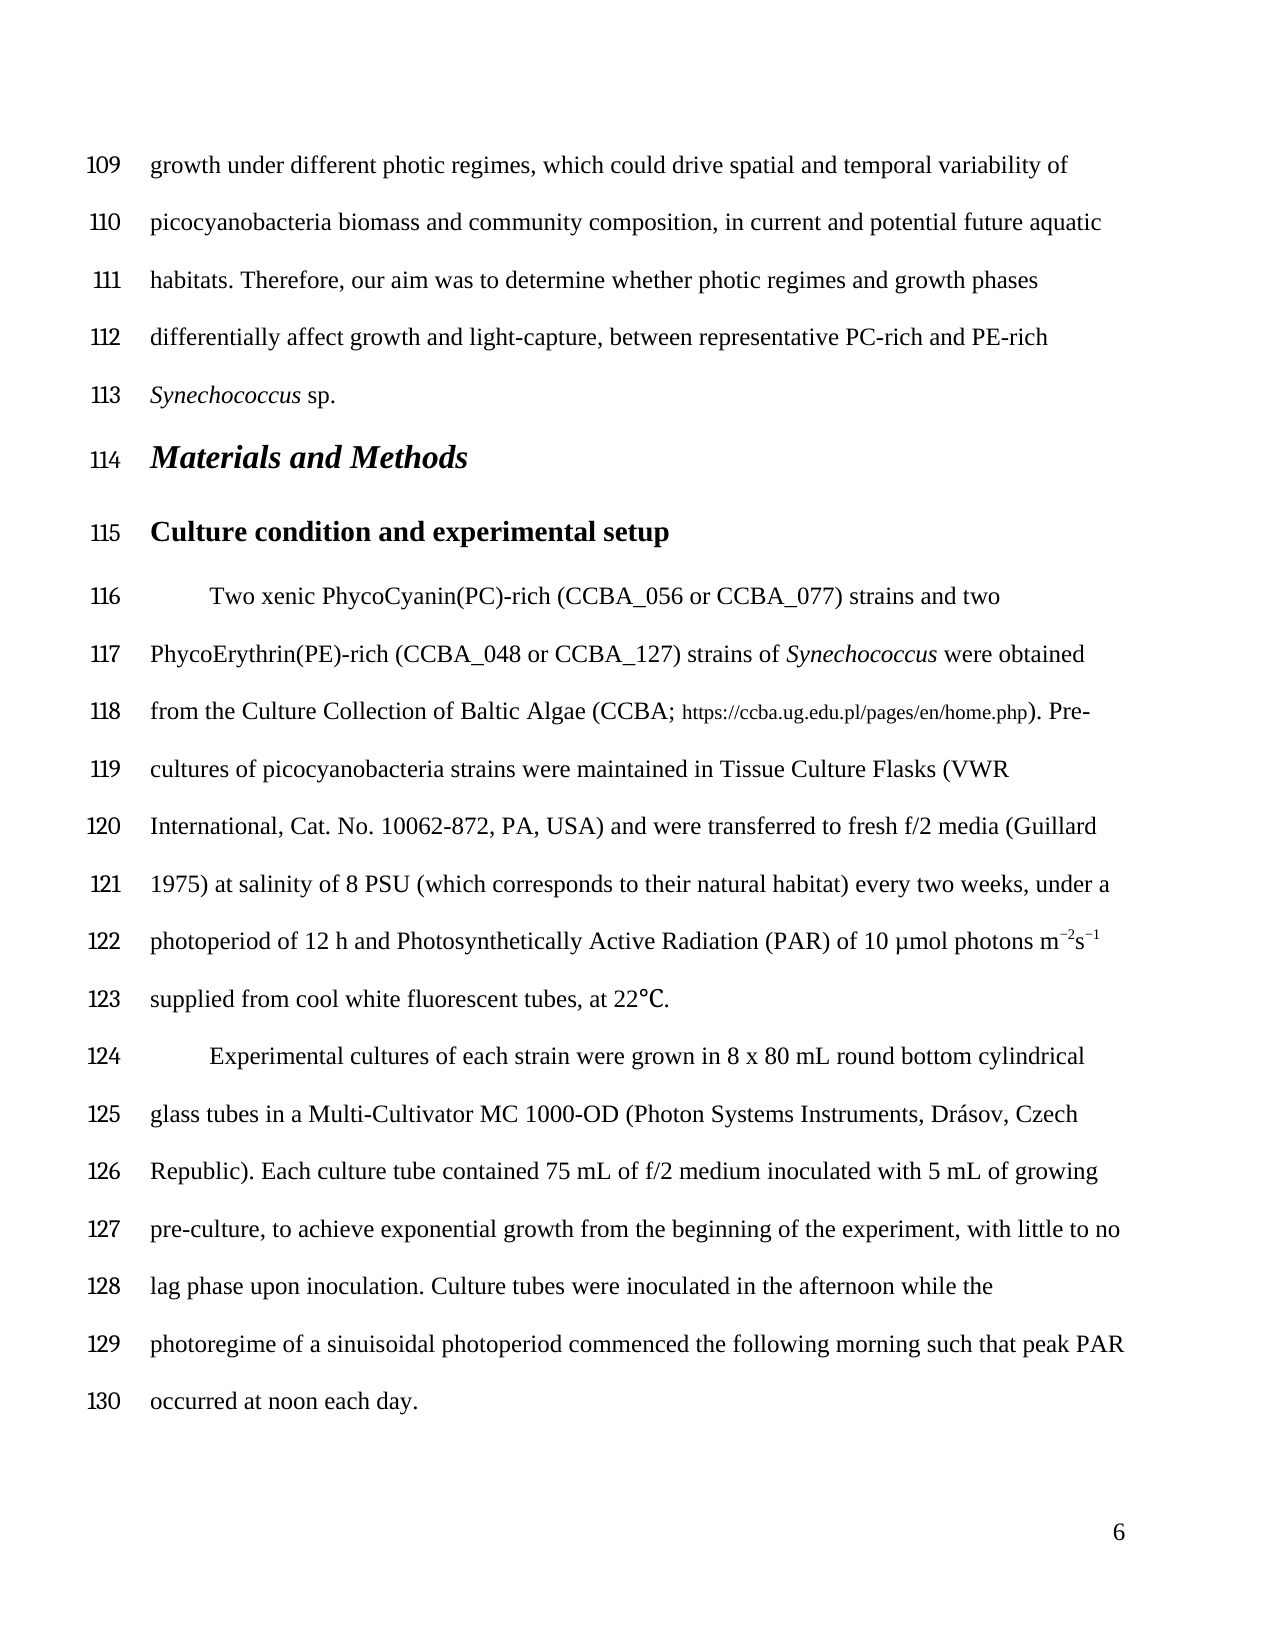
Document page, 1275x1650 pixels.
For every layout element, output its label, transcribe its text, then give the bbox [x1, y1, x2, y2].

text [150, 150, 1125, 409]
text Experimental cultures of each strain were grown in 8 x 80 mL round bottom cylindrical glass tubes in a Multi-Cultivator MC 1000-OD (Photon Systems Instruments, Drásov, Czech Republic). Each culture tube contained 75 mL of f/2 medium inoculated with 5 mL of growing pre-culture, to achieve exponential growth from the beginning of the experiment, with little to no lag phase upon inoculation. Culture tubes were inoculated in the afternoon while the photoregime of a sinuisoidal photoperiod commenced the following morning such that peak PAR occurred at noon each day. [150, 1041, 1125, 1415]
subtitle Culture condition and experimental setup [150, 514, 1125, 548]
subtitle Materials and Methods [150, 437, 1125, 476]
text Two xenic PhycoCyanin(PC)-rich (CCBA_056 or CCBA_077) strains and two PhycoErythrin(PE)-rich (CCBA_048 or CCBA_127) strains of Synechococcus were obtained from the Culture Collection of Baltic Algae (CCBA; https://ccba.ug.edu.pl/pages/en/home.php). Pre-cultures of picocyanobacteria strains were maintained in Tissue Culture Flasks (VWR International, Cat. No. 10062-872, PA, USA) and were transferred to fresh f/2 media (Guillard 1975) at salinity of 8 PSU (which corresponds to their natural habitat) every two weeks, under a photoperiod of 12 h and Photosynthetically Active Radiation (PAR) of 10 µmol photons m−2s−1 supplied from cool white fluorescent tubes, at 22℃. [150, 581, 1125, 1012]
